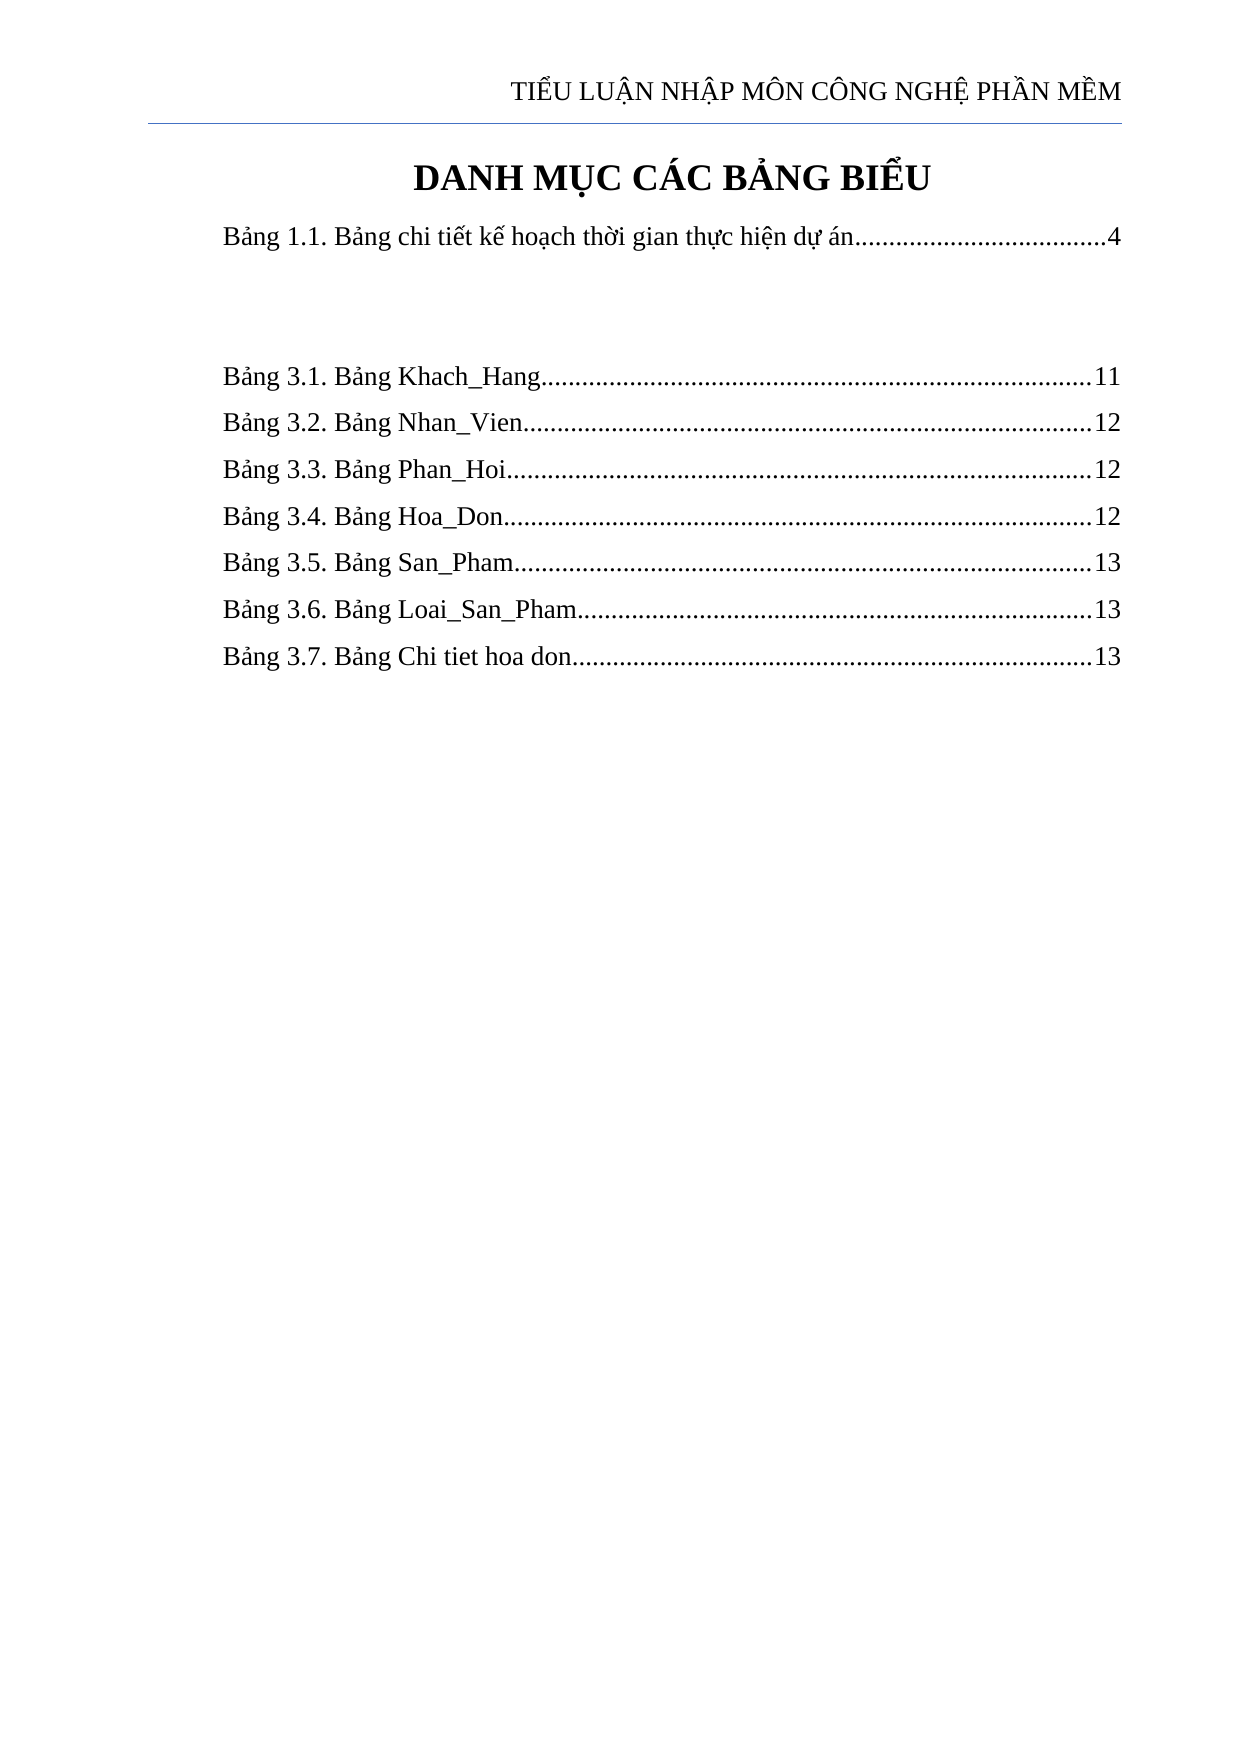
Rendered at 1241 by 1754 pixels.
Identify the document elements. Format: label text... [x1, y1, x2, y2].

text Bảng 3.2. Bảng Nhan_Vien 12 [148, 406, 1122, 437]
text Bảng 3.1. Bảng Khach_Hang 11 [148, 360, 1122, 391]
text Bảng 3.4. Bảng Hoa_Don 12 [148, 500, 1122, 531]
text Bảng 3.7. Bảng Chi tiet hoa don 13 [148, 640, 1122, 671]
text Bảng 3.6. Bảng Loai_San_Pham 13 [148, 593, 1122, 624]
text Bảng 3.5. Bảng San_Pham 13 [148, 546, 1122, 577]
text Bảng 1.1. Bảng chi tiết kế hoạch thời gian thực hiện dự án 4 [148, 220, 1122, 251]
text DANH MỤC CÁC BẢNG BIỂU [148, 155, 1122, 198]
text Bảng 3.3. Bảng Phan_Hoi 12 [148, 453, 1122, 484]
